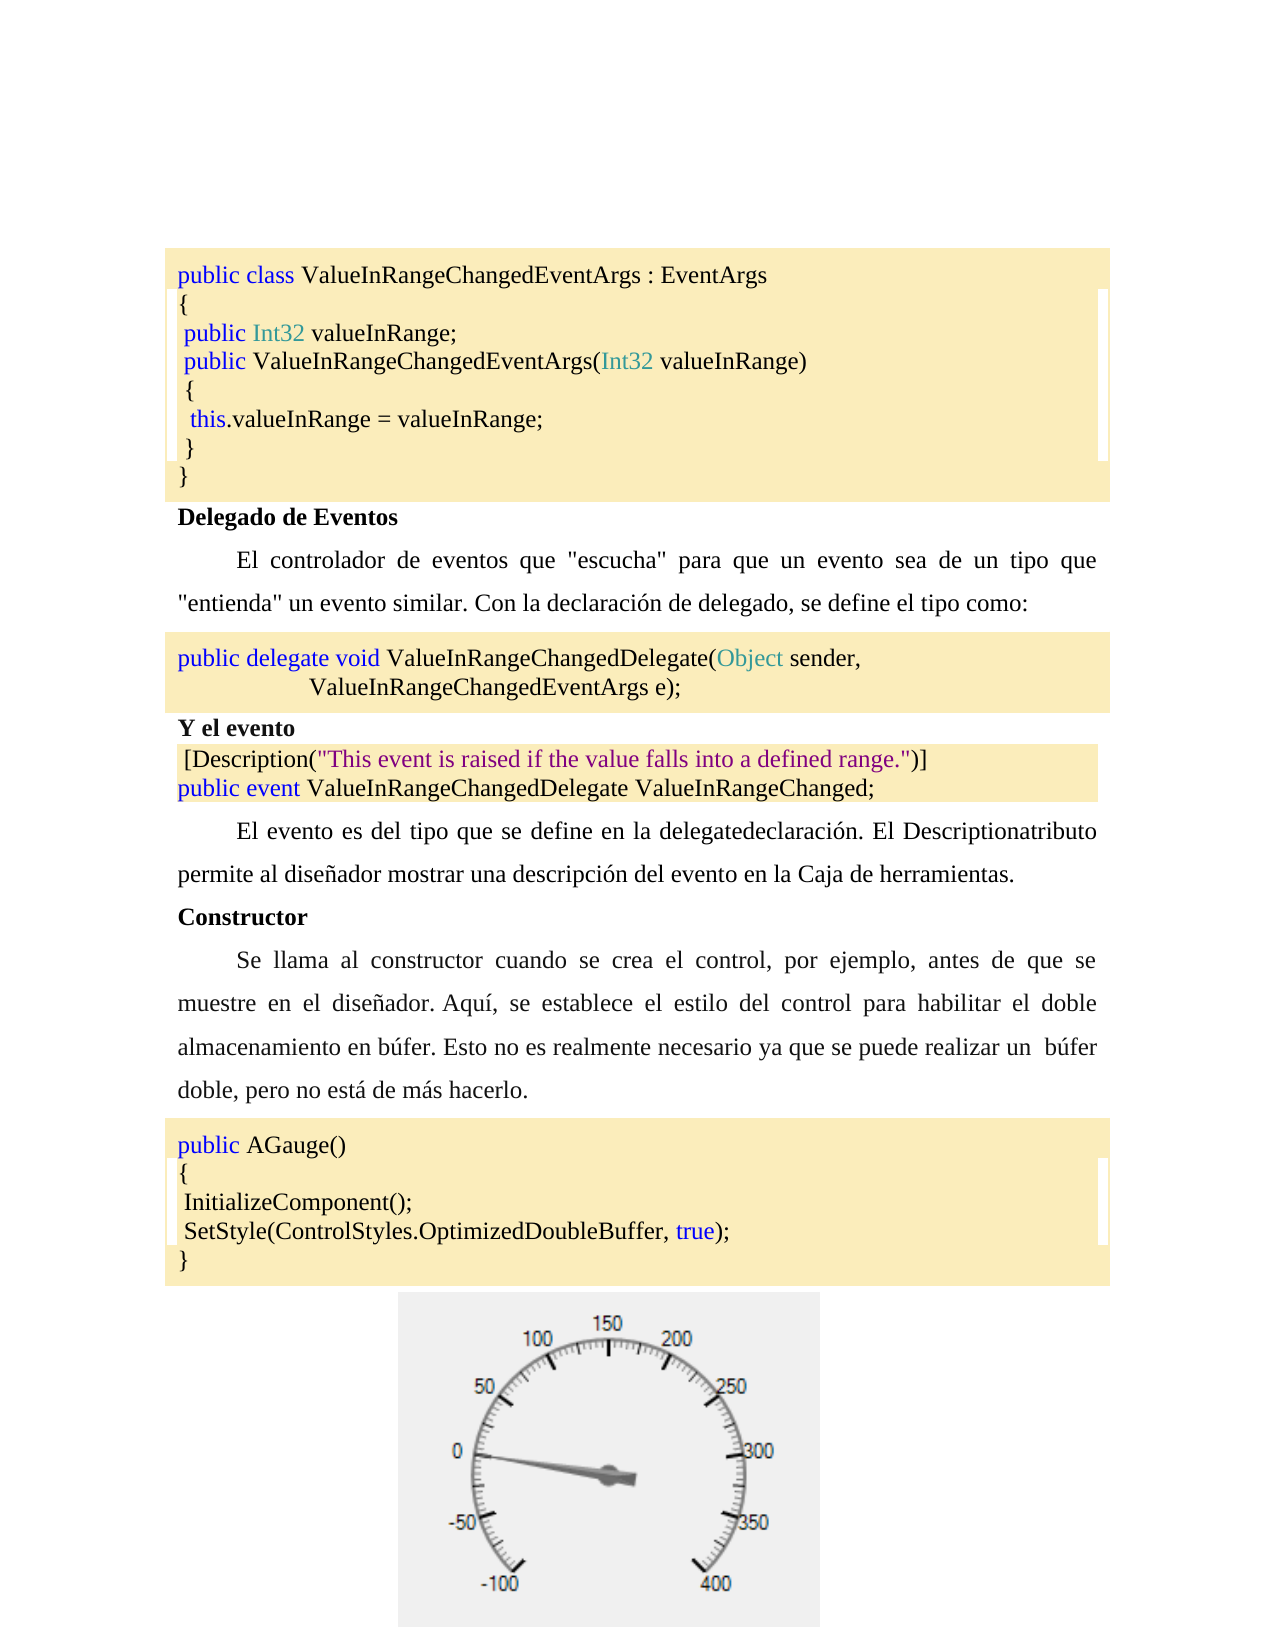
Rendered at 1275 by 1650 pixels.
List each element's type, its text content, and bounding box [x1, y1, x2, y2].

text { [177, 1158, 1098, 1187]
text [Description("This event is raised if the value falls into a defined range.")] [177, 744, 1098, 773]
text public Int32 valueInRange; [177, 318, 1098, 346]
text { [177, 375, 1098, 404]
text public AGauge() [167, 1120, 1108, 1158]
text } [167, 1233, 1108, 1284]
text El controlador de eventos que "escucha" para que un evento sea de un tipo que "entienda" un evento similar. Con la declaración de delegado, se define el tipo como: [177, 545, 1098, 617]
text El evento es del tipo que se define en la delegatedeclaración. El Descriptionatributo permite al diseñador mostrar una descripción del evento en la Caja de herramientas. [177, 816, 1098, 888]
text SetStyle(ControlStyles.OptimizedDoubleBuffer, true); [177, 1216, 1098, 1233]
text { [177, 289, 1098, 318]
text Delegado de Eventos [177, 502, 1098, 531]
text Se llama al constructor cuando se crea el control, por ejemplo, antes de que se muestre en el diseñador. Aquí, se establece el estilo del control para habilitar el doble almacenamiento en búfer. Esto no es realmente necesario ya que se puede realizar un búfer doble, pero no está de más hacerlo. [177, 945, 1098, 1103]
text public ValueInRangeChangedEventArgs(Int32 valueInRange) [177, 346, 1098, 375]
text InitializeComponent(); [177, 1187, 1098, 1216]
text ValueInRangeChangedEventArgs e); [167, 660, 1108, 712]
text public delegate void ValueInRangeChangedDelegate(Object sender, [167, 633, 1108, 660]
text public class ValueInRangeChangedEventArgs : EventArgs [167, 250, 1108, 289]
text this.valueInRange = valueInRange; [177, 404, 1098, 433]
picture [398, 1292, 820, 1627]
subtitle Y el evento [177, 713, 1098, 742]
text public event ValueInRangeChangedDelegate ValueInRangeChanged; [177, 773, 1098, 802]
text } [177, 433, 1098, 449]
text } [167, 449, 1108, 501]
text Constructor [177, 902, 1098, 931]
